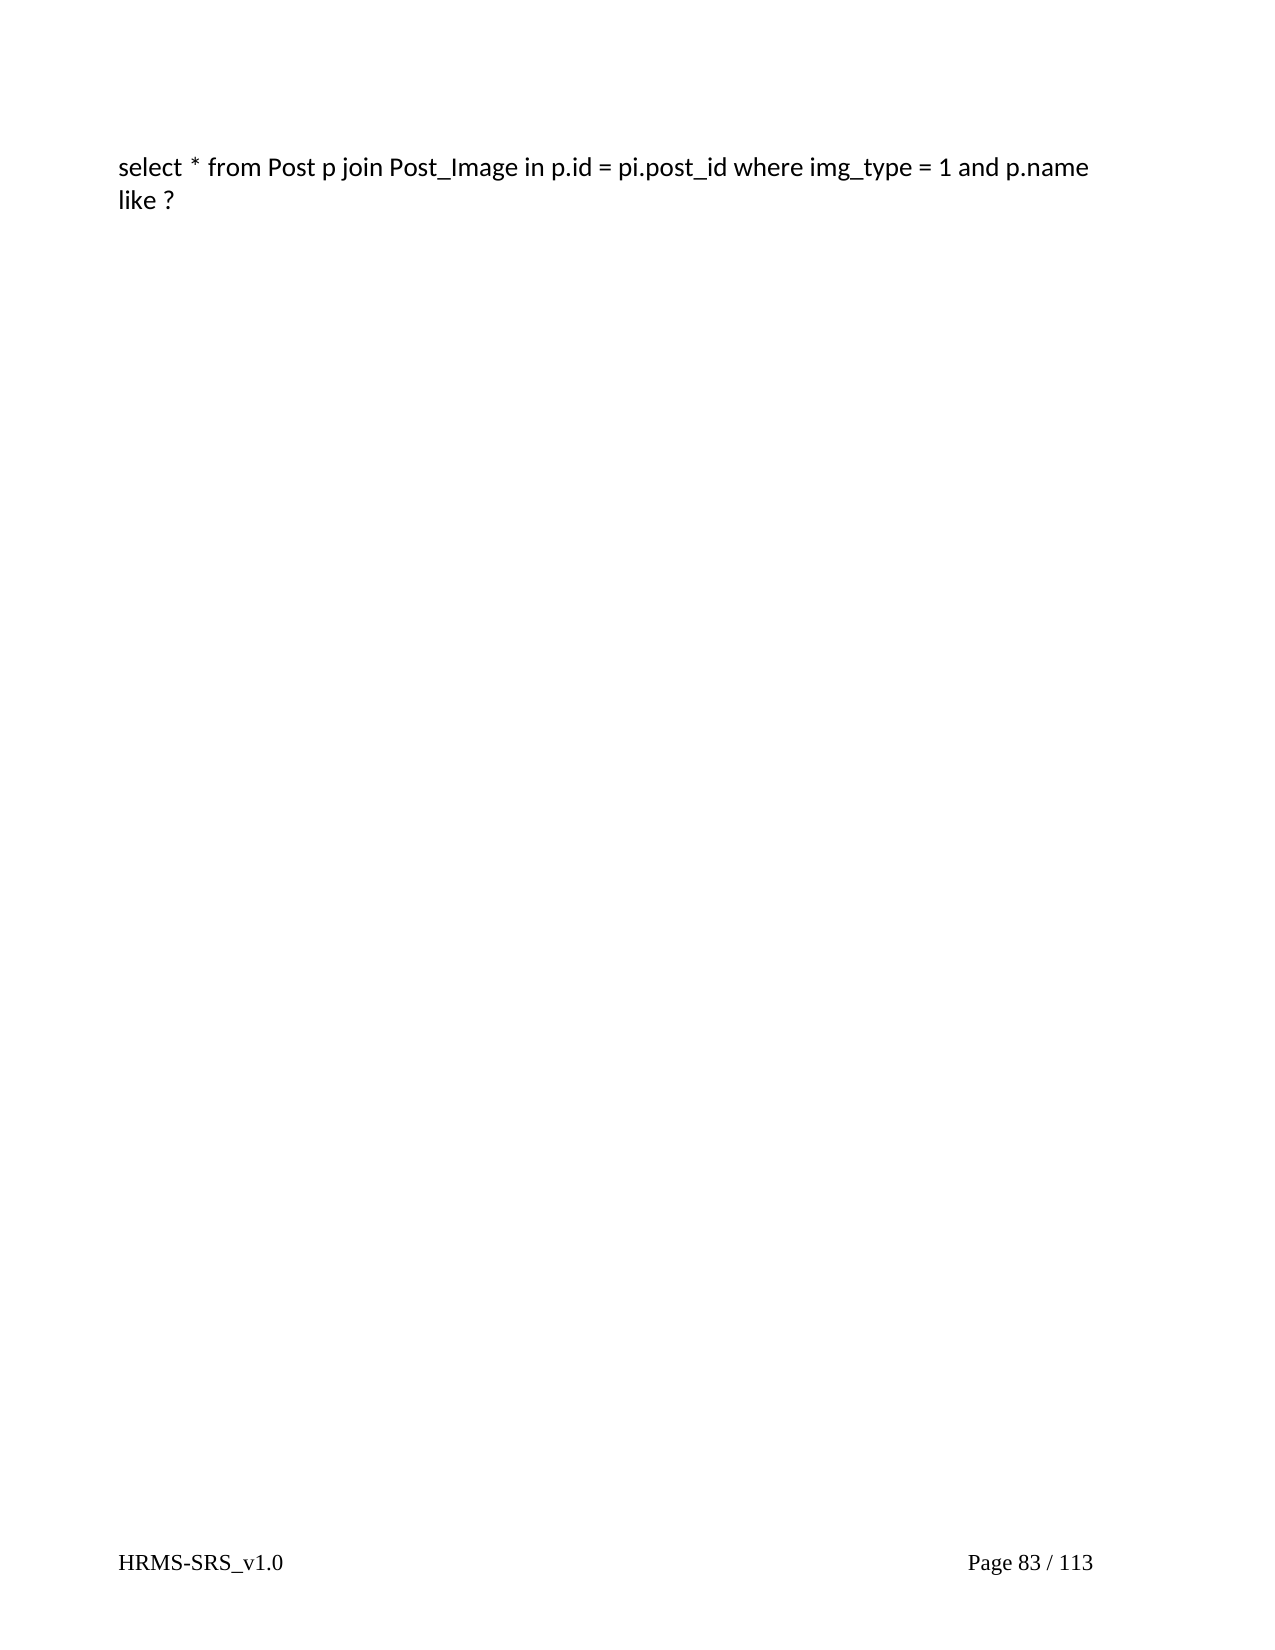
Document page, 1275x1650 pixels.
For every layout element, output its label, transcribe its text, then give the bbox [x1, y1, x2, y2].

text select * from Post p join Post_Image in p.id = pi.post_id where img_type = 1 and p.name like ? [118, 150, 1125, 216]
